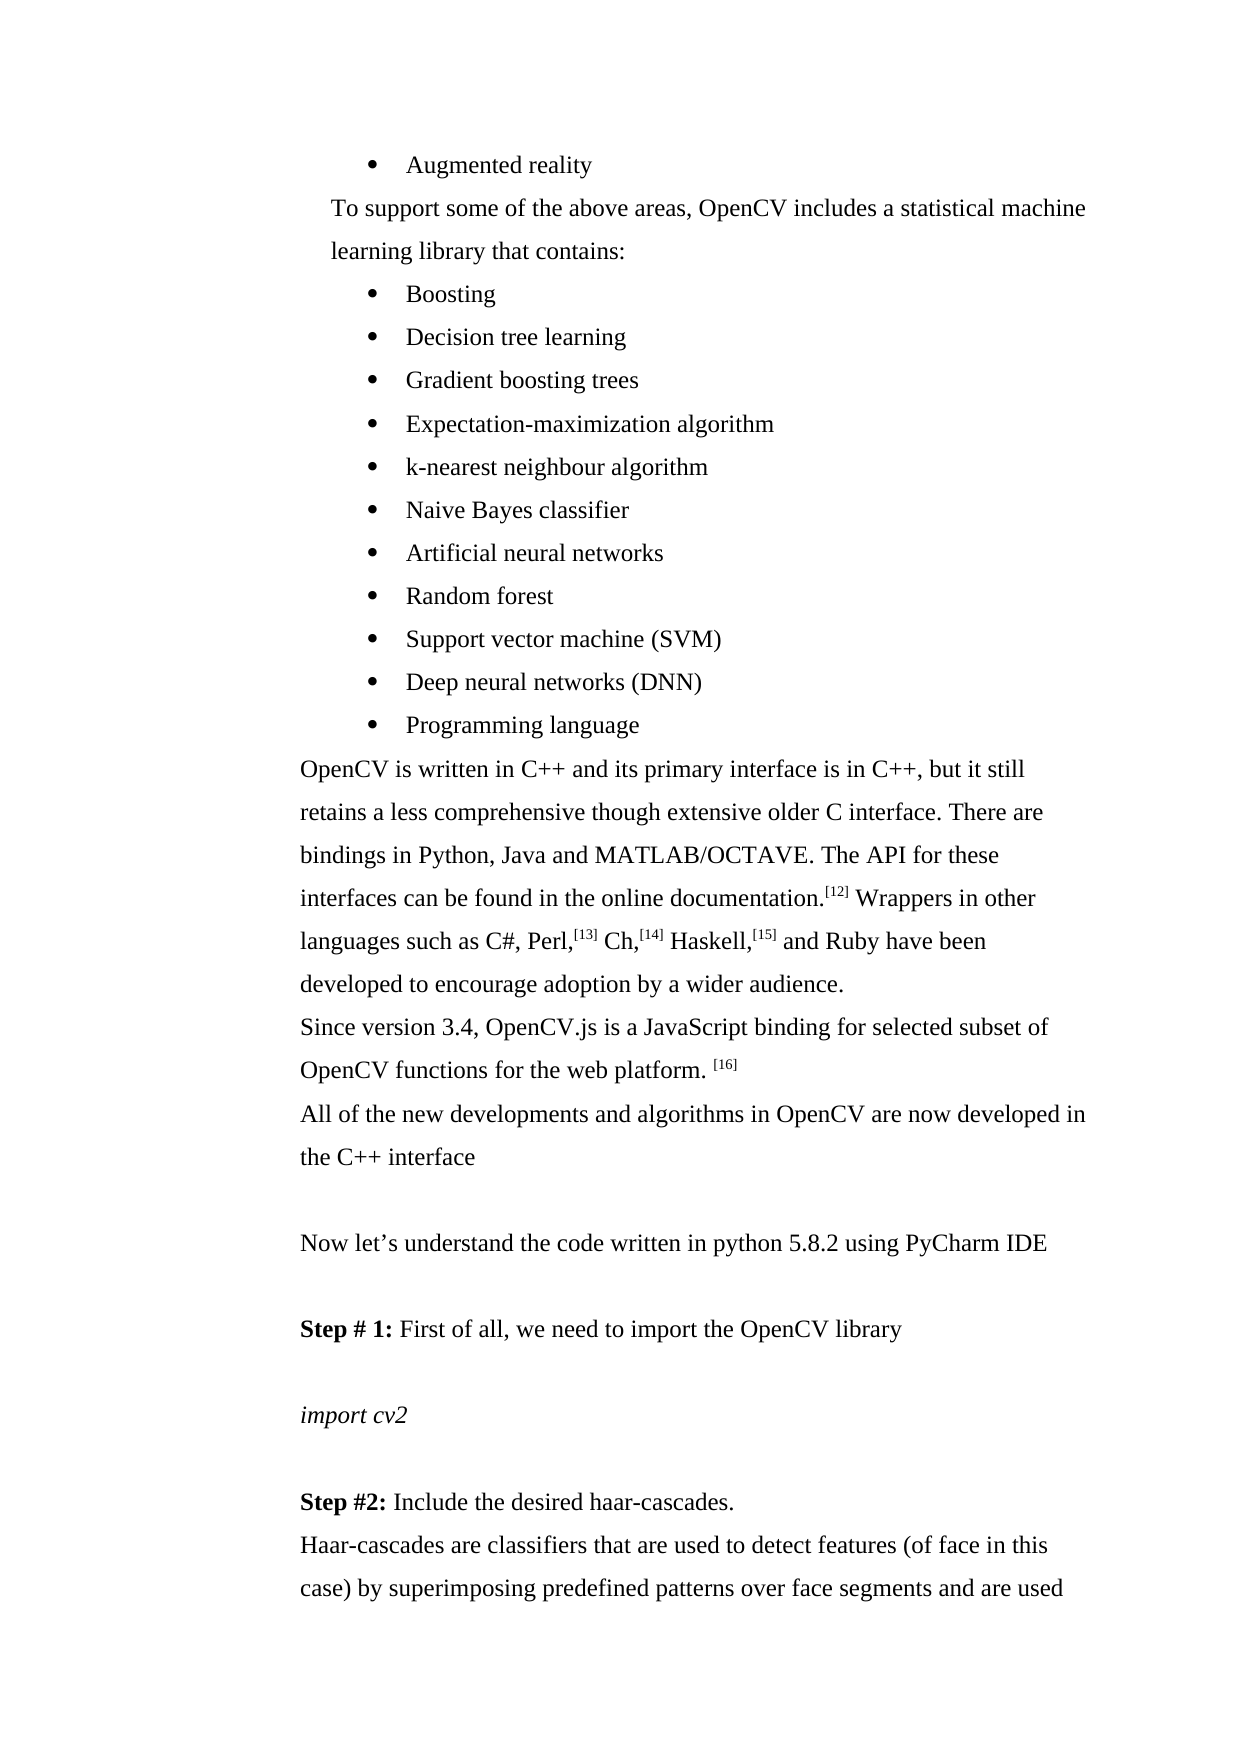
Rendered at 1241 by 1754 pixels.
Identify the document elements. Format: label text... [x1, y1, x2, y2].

text To support some of the above areas, OpenCV includes a statistical machine learning library that contains: [331, 193, 1090, 265]
list Programming language [368, 711, 1090, 739]
list Boosting [368, 279, 1090, 308]
list Gradient boosting trees [368, 366, 1090, 394]
list Expectation-maximization algorithm [368, 409, 1090, 437]
list Artificial neural networks [368, 538, 1090, 567]
list Deep neural networks (DNN) [368, 667, 1090, 696]
list Decision tree learning [368, 322, 1090, 351]
list Support vector machine (SVM) [368, 624, 1090, 653]
text import cv2 [300, 1401, 1090, 1429]
text OpenCV is written in C++ and its primary interface is in C++, but it still retains a less comprehensive though extensive older C interface. There are bindings in Python, Java and MATLAB/OCTAVE. The API for these interfaces can be found in the online documentation.[12] Wrappers in other languages such as C#, Perl,[13] Ch,[14] Haskell,[15] and Ruby have been developed to encourage adoption by a wider audience. [300, 754, 1090, 998]
text Step # 1: First of all, we need to import the OpenCV library [300, 1314, 1090, 1343]
text All of the new developments and algorithms in OpenCV are now developed in the C++ interface [300, 1099, 1090, 1171]
list Random forest [368, 581, 1090, 610]
list k-nearest neighbour algorithm [368, 452, 1090, 481]
text Step #2: Include the desired haar-cascades. [300, 1487, 1090, 1516]
text Since version 3.4, OpenCV.js is a JavaScript binding for selected subset of OpenCV functions for the web platform. [16] [300, 1012, 1090, 1084]
list Naive Bayes classifier [368, 495, 1090, 524]
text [300, 1530, 1090, 1602]
list Augmented reality [368, 150, 1090, 179]
text Now let’s understand the code written in python 5.8.2 using PyCharm IDE [300, 1228, 1090, 1257]
